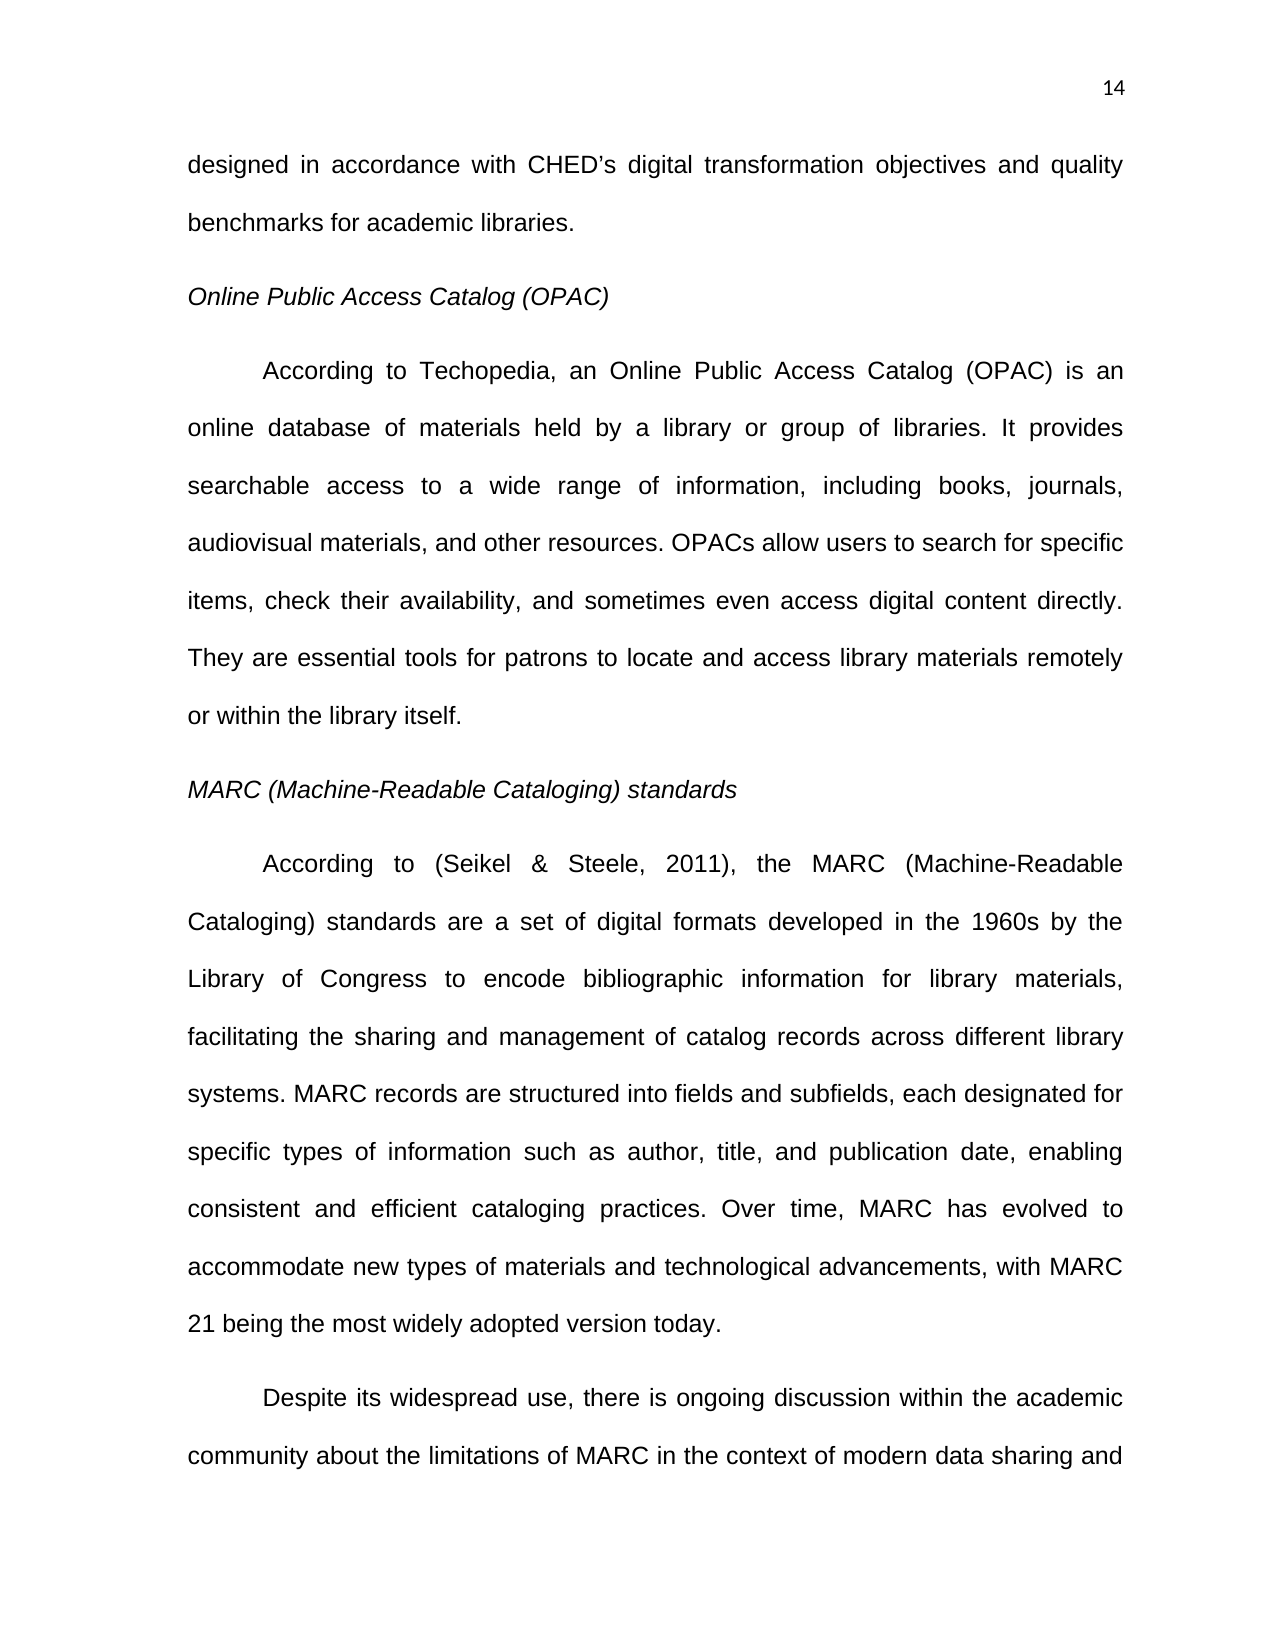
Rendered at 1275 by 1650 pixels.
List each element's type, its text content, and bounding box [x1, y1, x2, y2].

text According to Techopedia, an Online Public Access Catalog (OPAC) is an online database of materials held by a library or group of libraries. It provides searchable access to a wide range of information, including books, journals, audiovisual materials, and other resources. OPACs allow users to search for specific items, check their availability, and sometimes even access digital content directly. They are essential tools for patrons to locate and access library materials remotely or within the library itself. [187, 356, 1125, 729]
text According to (Seikel & Steele, 2011), the MARC (Machine-Readable Cataloging) standards are a set of digital formats developed in the 1960s by the Library of Congress to encode bibliographic information for library materials, facilitating the sharing and management of catalog records across different library systems. MARC records are structured into fields and subfields, each designated for specific types of information such as author, title, and publication date, enabling consistent and efficient cataloging practices. Over time, MARC has evolved to accommodate new types of materials and technological advancements, with MARC 21 being the most widely adopted version today. [187, 849, 1125, 1338]
text MARC (Machine-Readable Cataloging) standards [187, 775, 1125, 804]
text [187, 1383, 1125, 1469]
text Online Public Access Catalog (OPAC) [187, 282, 1125, 310]
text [187, 150, 1125, 236]
